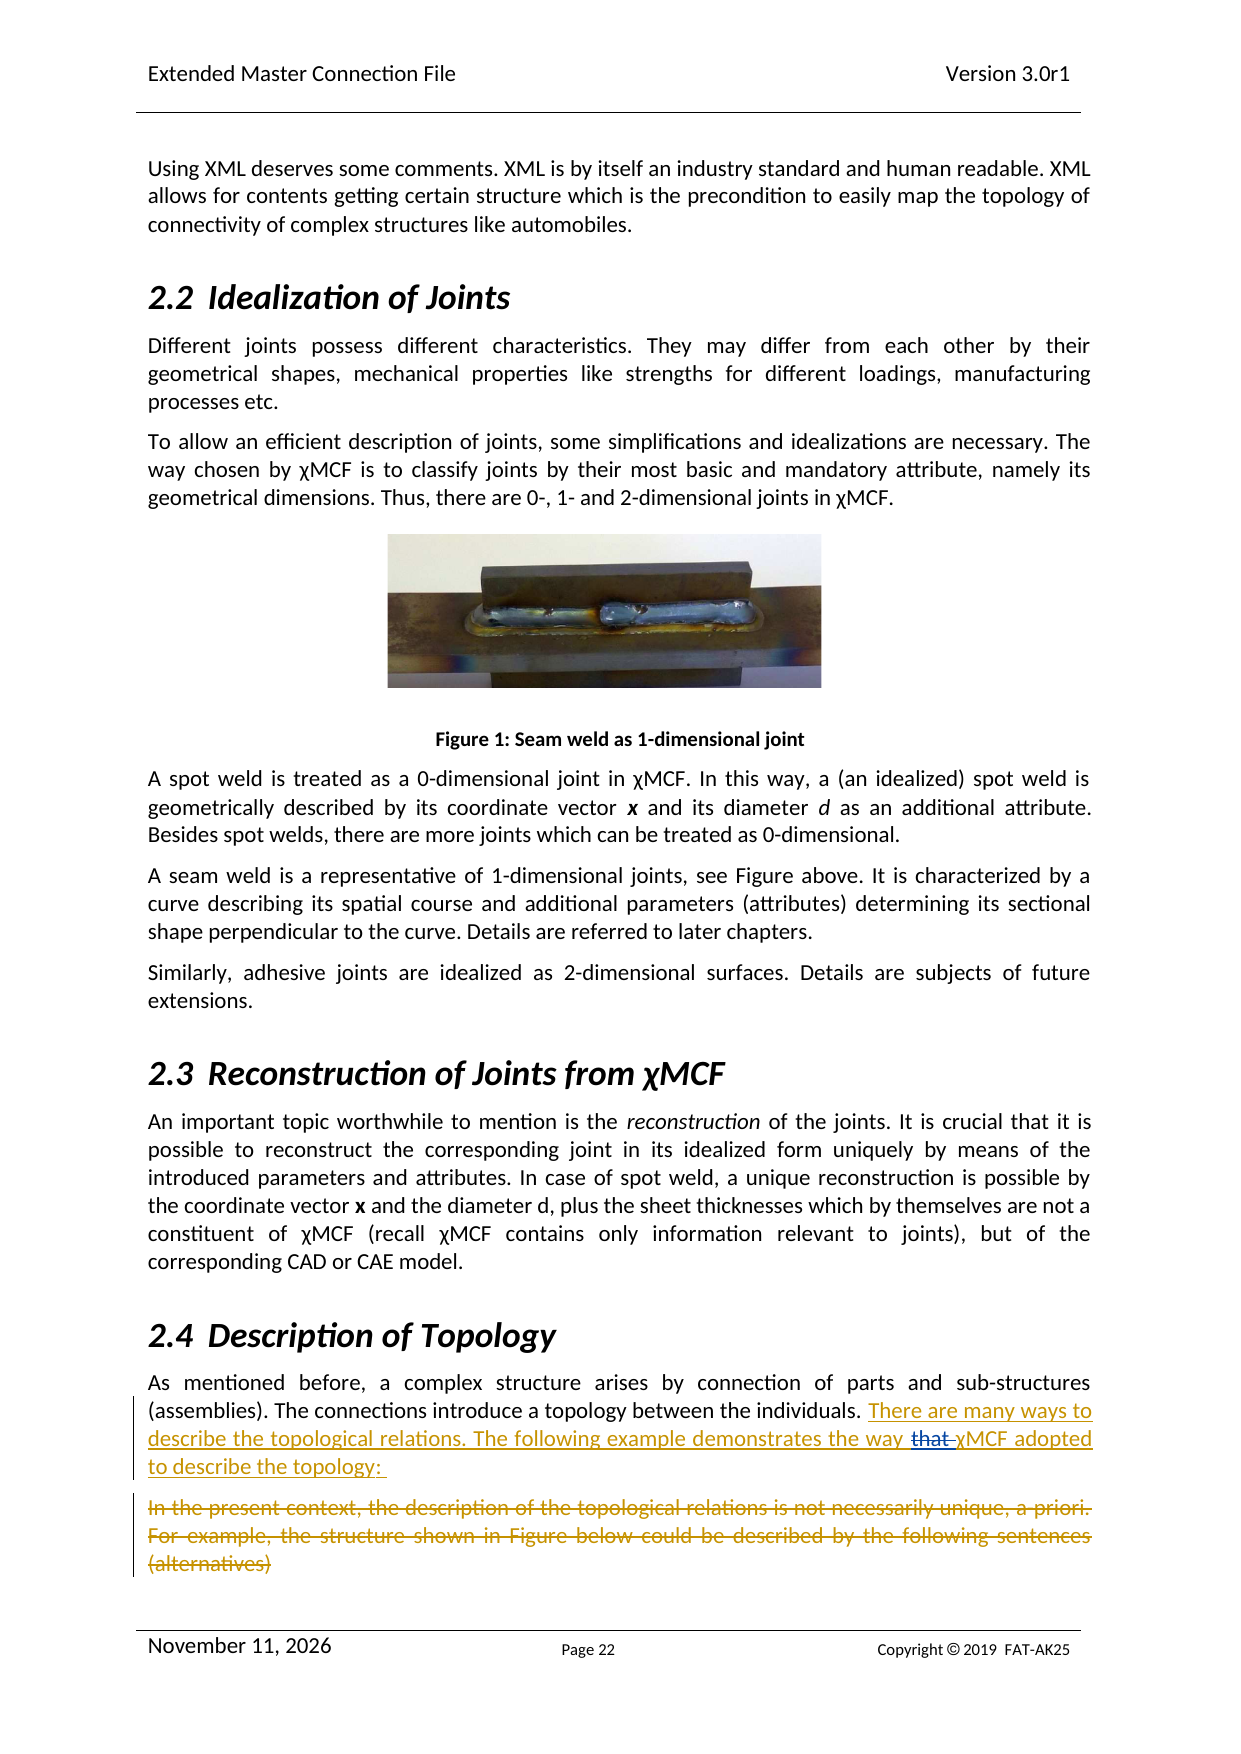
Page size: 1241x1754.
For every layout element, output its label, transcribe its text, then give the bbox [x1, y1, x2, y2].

text A seam weld is a representative of 1-dimensional joints, see Figure above. It is characterized by a curve describing its spatial course and additional parameters (attributes) determining its sectional shape perpendicular to the curve. Details are referred to later chapters. [148, 861, 1092, 945]
subtitle Reconstruction of Joints from χMCF [148, 1051, 1092, 1094]
text To allow an efficient description of joints, some simplifications and idealizations are necessary. The way chosen by χMCF is to classify joints by their most basic and mandatory attribute, namely its geometrical dimensions. Thus, there are 0-, 1- and 2-dimensional joints in χMCF. [148, 427, 1092, 512]
text Using XML deserves some comments. XML is by itself an industry standard and human readable. XML allows for contents getting certain structure which is the precondition to easily map the topology of connectivity of complex structures like automobiles. [148, 154, 1092, 238]
text A spot weld is treated as a 0-dimensional joint in χMCF. In this way, a (an idealized) spot weld is geometrically described by its coordinate vector x and its diameter d as an additional attribute. Besides spot welds, there are more joints which can be treated as 0-dimensional. [148, 764, 1092, 849]
text Similarly, adhesive joints are idealized as 2-dimensional surfaces. Details are subjects of future extensions. [148, 958, 1092, 1014]
text As mentioned before, a complex structure arises by connection of parts and sub-structures (assemblies). The connections introduce a topology between the individuals. [148, 1368, 1092, 1448]
subtitle Description of Topology [148, 1313, 1092, 1356]
text Figure 1: Seam weld as 1-dimensional joint [148, 727, 1092, 752]
text Different joints possess different characteristics. They may differ from each other by their geometrical shapes, mechanical properties like strengths for different loadings, manufacturing processes etc. [148, 331, 1092, 415]
text As mentioned before, a complex structure arises by connection of parts and sub-structures (assemblies). The connections introduce a topology between the individuals. [148, 1450, 1092, 1480]
subtitle Idealization of Joints [148, 275, 1092, 318]
text An important topic worthwhile to mention is the reconstruction of the joints. It is crucial that it is possible to reconstruct the corresponding joint in its idealized form uniquely by means of the introduced parameters and attributes. In case of spot weld, a unique reconstruction is possible by the coordinate vector x and the diameter d, plus the sheet thicknesses which by themselves are not a constituent of χMCF (recall χMCF contains only information relevant to joints), but of the corresponding CAD or CAE model. [148, 1107, 1092, 1275]
